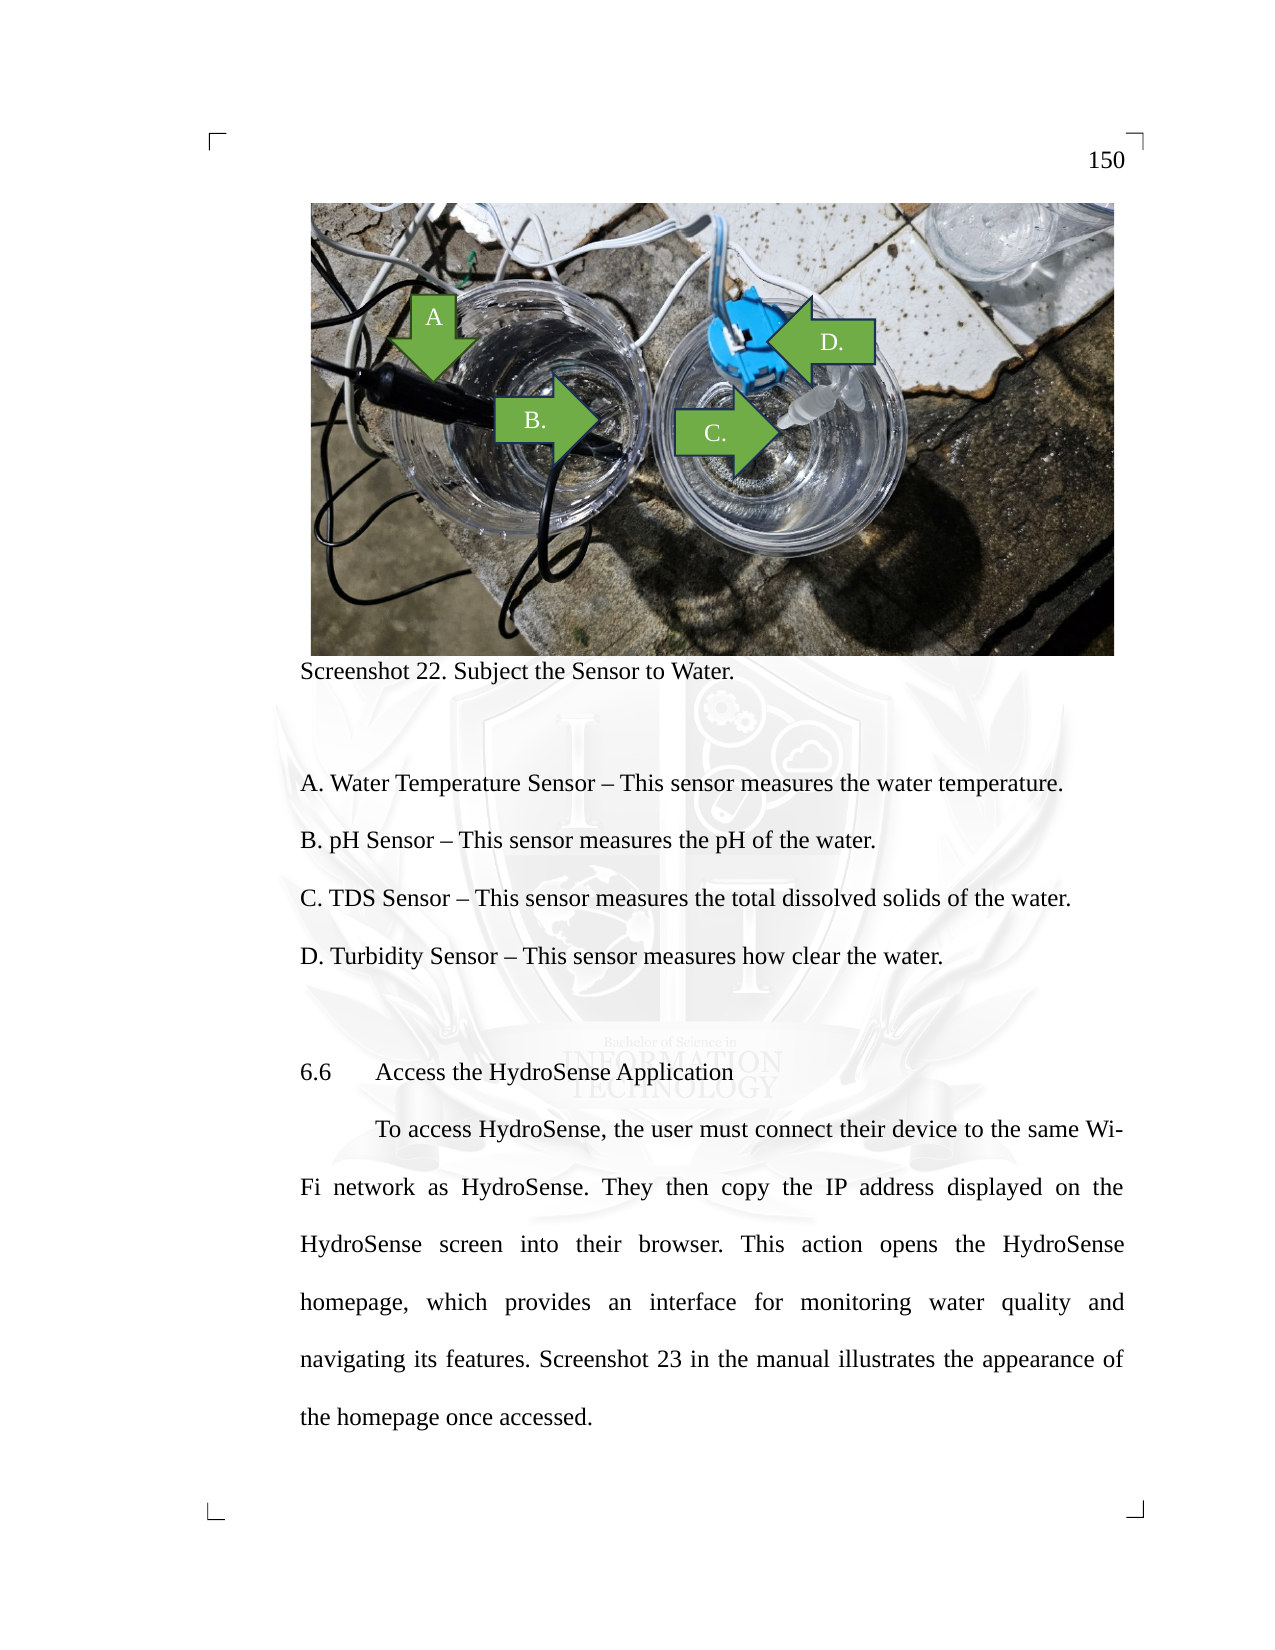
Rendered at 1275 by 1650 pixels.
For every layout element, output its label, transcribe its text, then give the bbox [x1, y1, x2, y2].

text B. pH Sensor – This sensor measures the pH of the water. [225, 826, 1125, 854]
text 6.6 Access the HydroSense Application [300, 1057, 1125, 1086]
text To access HydroSense, the user must connect their device to the same Wi-Fi network as HydroSense. They then copy the IP address displayed on the HydroSense screen into their browser. This action opens the HydroSense homepage, which provides an interface for monitoring water quality and navigating its features. Screenshot 23 in the manual illustrates the appearance of the homepage once accessed. [300, 1114, 1125, 1431]
text C. TDS Sensor – This sensor measures the total dissolved solids of the water. [225, 883, 1125, 912]
text Screenshot 22. Subject the Sensor to Water. [300, 656, 1125, 685]
picture [220, 203, 1129, 1274]
text A. Water Temperature Sensor – This sensor measures the water temperature. [225, 768, 1125, 796]
text D. Turbidity Sensor – This sensor measures how clear the water. [225, 941, 1125, 970]
